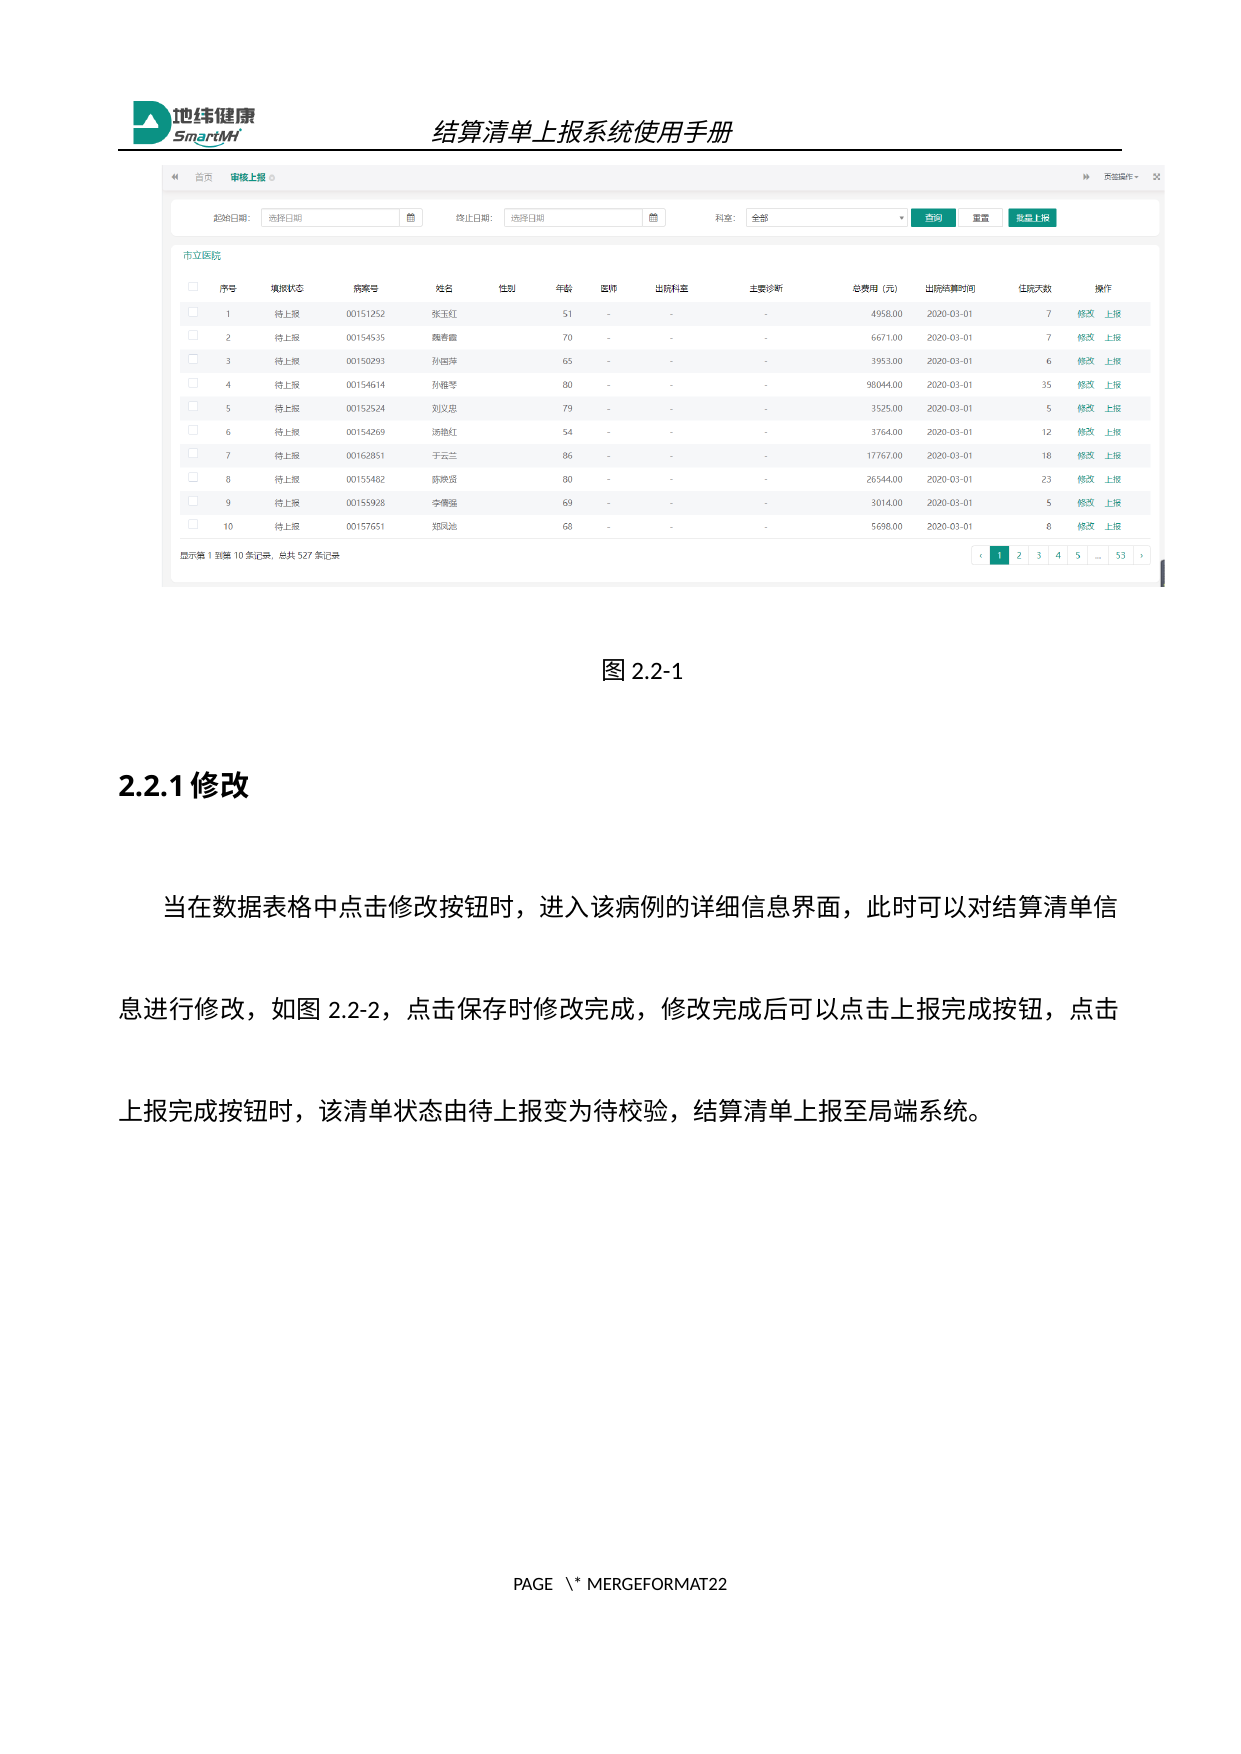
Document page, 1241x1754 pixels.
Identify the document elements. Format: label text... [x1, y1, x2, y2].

text 当在数据表格中点击修改按钮时，进入该病例的详细信息界面，此时可以对结算清单信息进行修改，如图2.2-2，点击保存时修改完成，修改完成后可以点击上报完成按钮，点击上报完成按钮时，该清单状态由待上报变为待校验，结算清单上报至局端系统。 [118, 871, 1122, 1143]
picture [129, 94, 258, 149]
picture [161, 165, 1165, 587]
text 图2.2-1 [118, 634, 1122, 702]
subtitle 2.2.1修改 [118, 750, 1122, 818]
